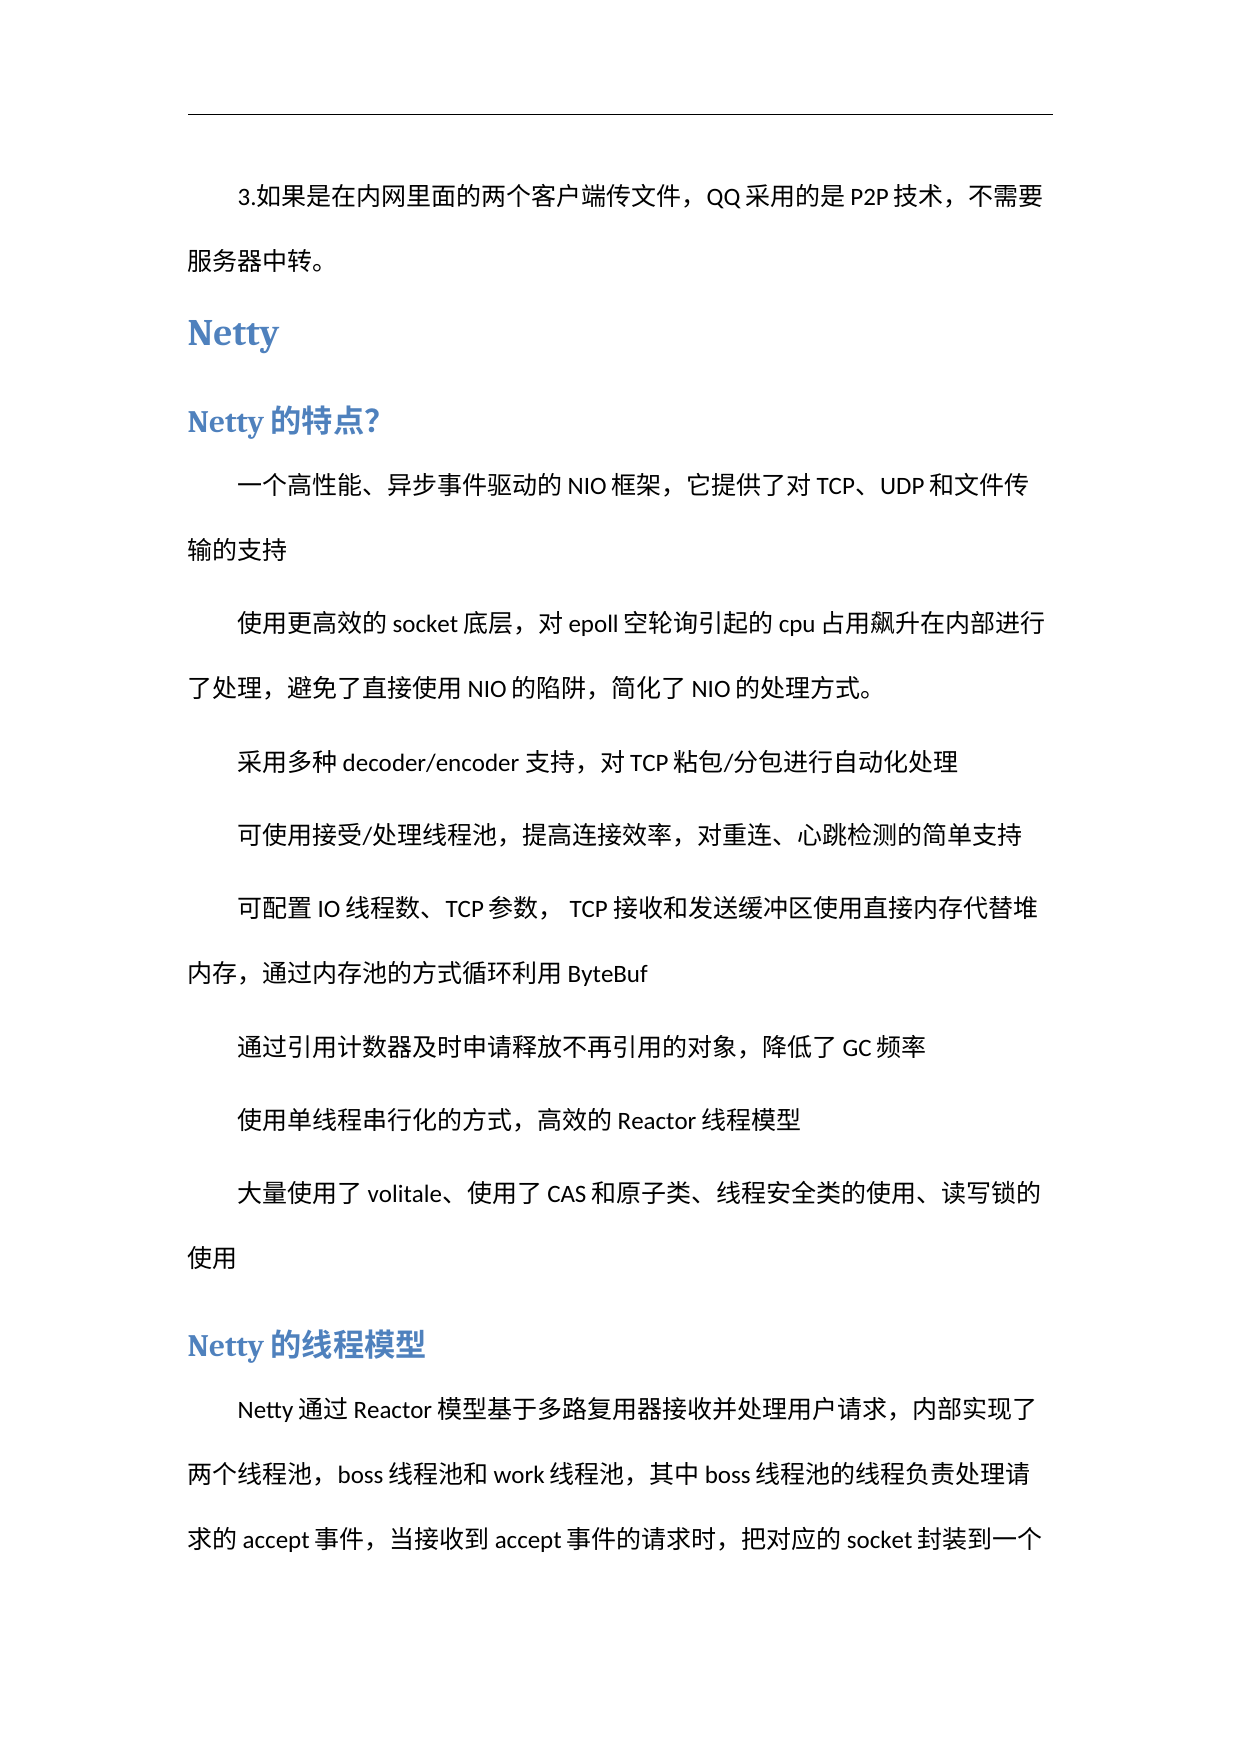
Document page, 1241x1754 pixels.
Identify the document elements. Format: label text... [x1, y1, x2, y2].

text 一个高性能、异步事件驱动的NIO框架，它提供了对TCP、UDP和文件传输的支持 [187, 451, 1053, 581]
subtitle Netty的特点？ [187, 386, 1053, 451]
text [187, 1375, 1053, 1570]
subtitle Netty的线程模型 [187, 1310, 1053, 1375]
subtitle Netty [187, 300, 1053, 365]
text 大量使用了volitale、使用了CAS和原子类、线程安全类的使用、读写锁的使用 [187, 1159, 1053, 1289]
text 可配置IO线程数、TCP参数， TCP接收和发送缓冲区使用直接内存代替堆内存，通过内存池的方式循环利用ByteBuf [187, 874, 1053, 1004]
text 3.如果是在内网里面的两个客户端传文件，QQ采用的是P2P技术，不需要服务器中转。 [187, 162, 1053, 292]
text 使用更高效的socket底层，对epoll空轮询引起的cpu占用飙升在内部进行了处理，避免了直接使用NIO的陷阱，简化了NIO的处理方式。 [187, 589, 1053, 719]
text 采用多种decoder/encoder 支持，对TCP粘包/分包进行自动化处理 [187, 728, 1053, 793]
text 使用单线程串行化的方式，高效的Reactor线程模型 [187, 1086, 1053, 1151]
text 可使用接受/处理线程池，提高连接效率，对重连、心跳检测的简单支持 [187, 801, 1053, 866]
text 通过引用计数器及时申请释放不再引用的对象，降低了GC频率 [187, 1013, 1053, 1078]
